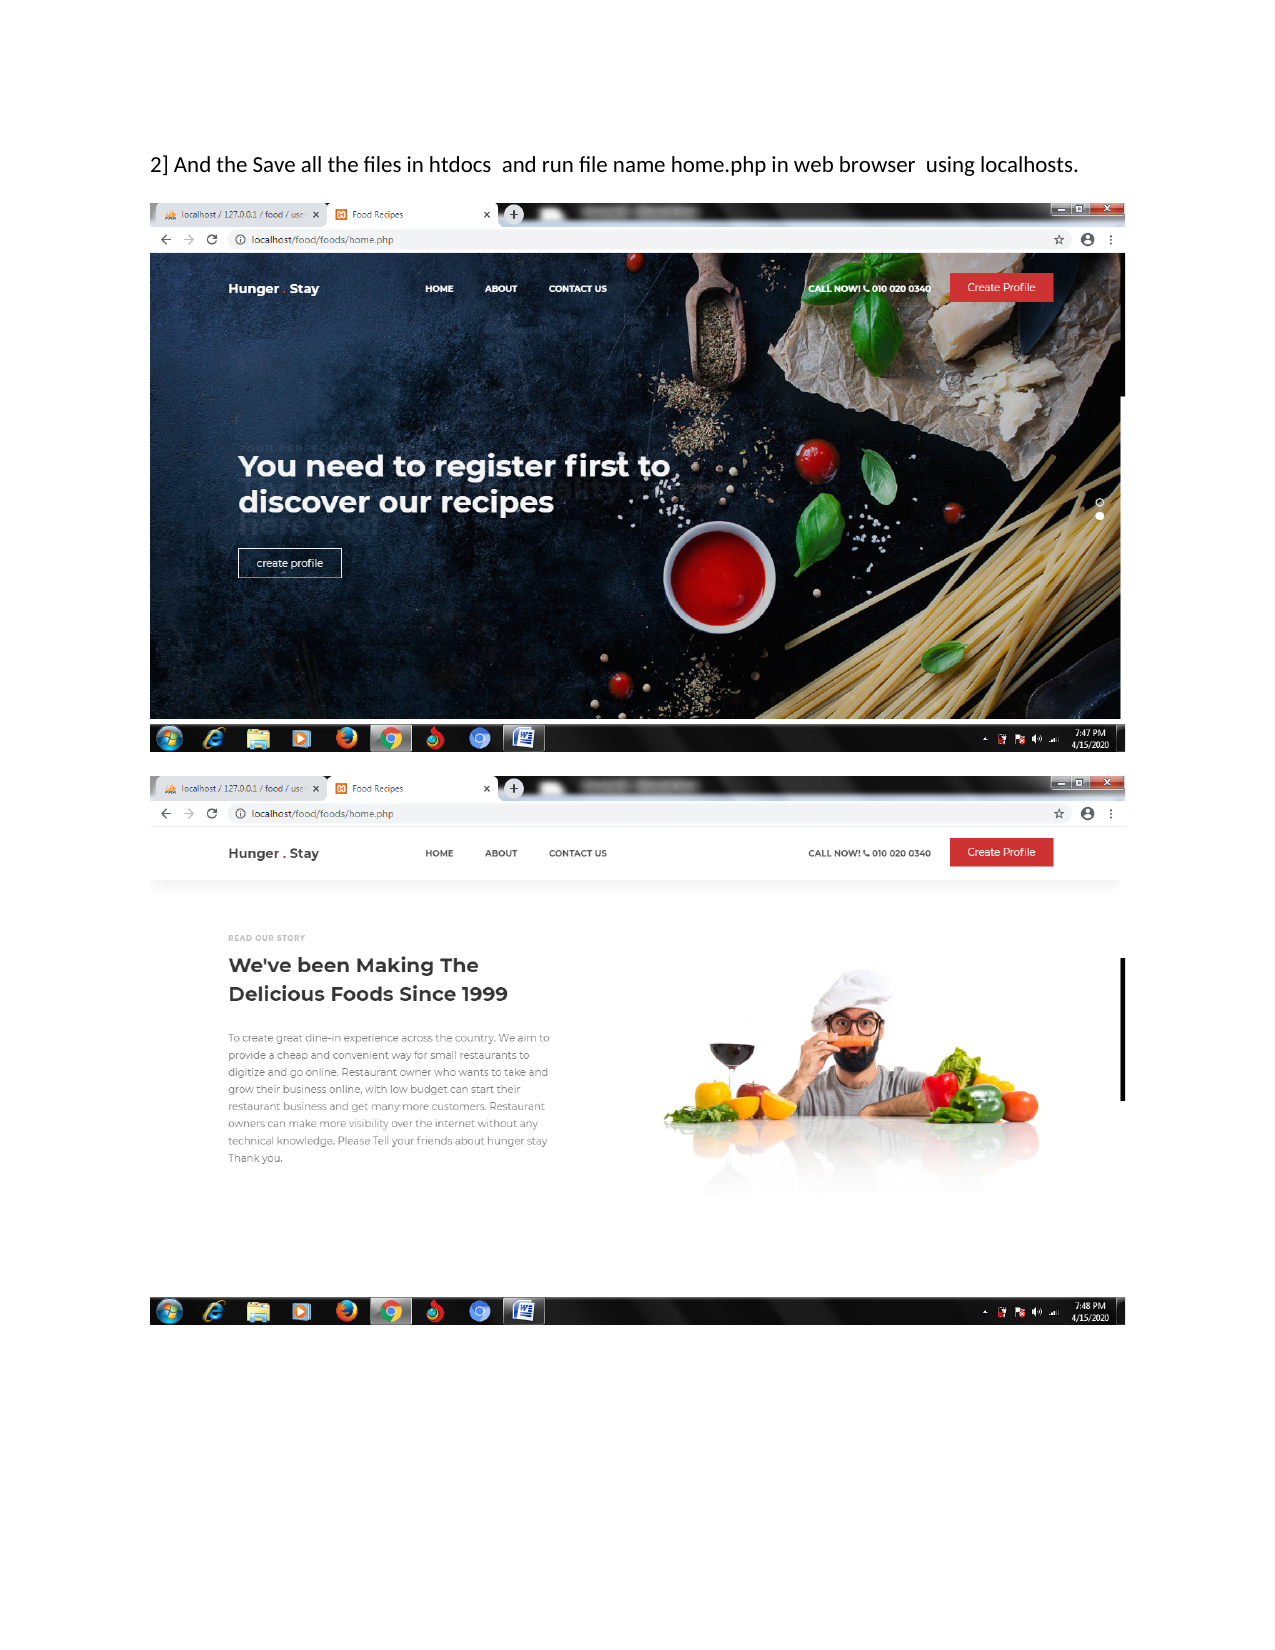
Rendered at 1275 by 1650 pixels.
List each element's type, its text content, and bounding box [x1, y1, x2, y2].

picture [150, 203, 1125, 752]
text 2] And the Save all the files in htdocs and run file name home.php in web browser using localhosts. [150, 150, 1125, 178]
picture [150, 776, 1125, 1325]
